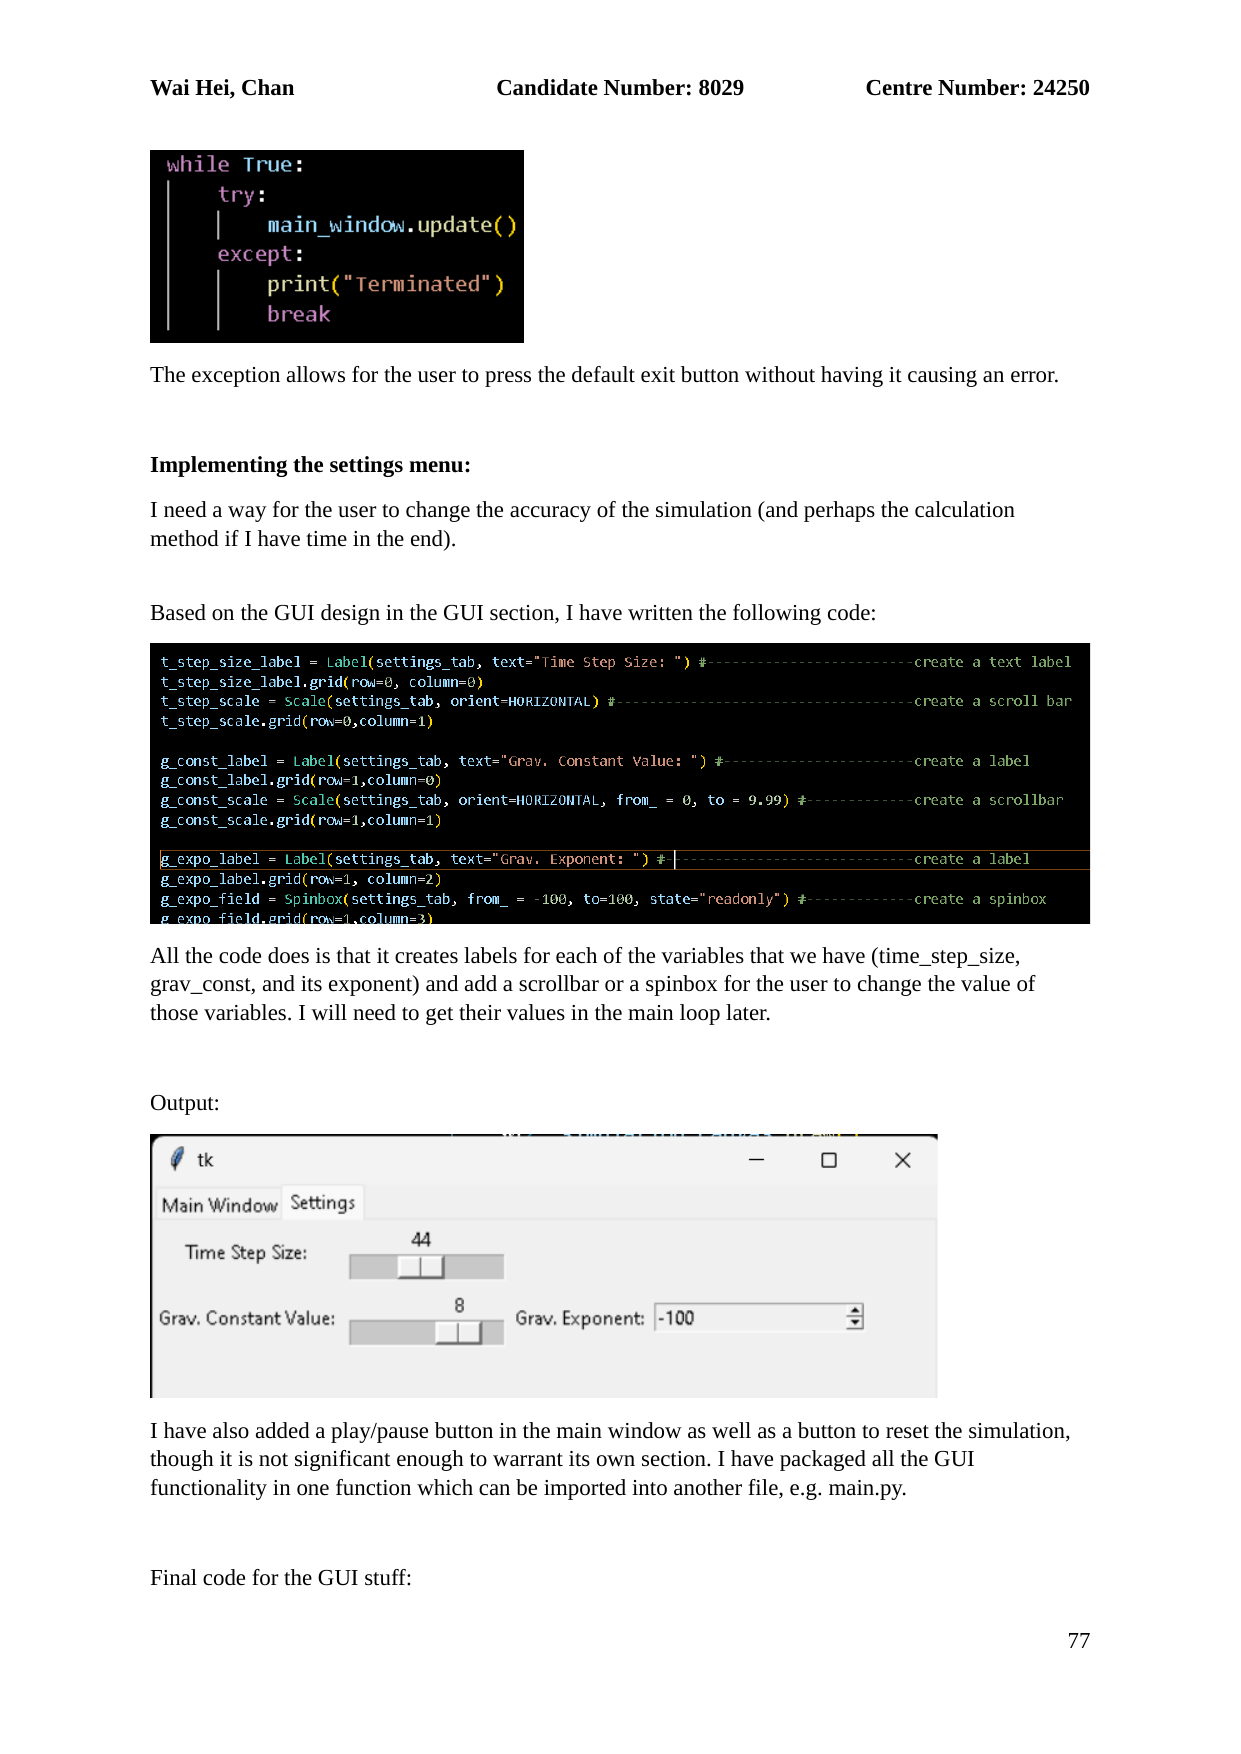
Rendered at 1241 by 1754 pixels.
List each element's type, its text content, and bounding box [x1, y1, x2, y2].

text I need a way for the user to change the accuracy of the simulation (and perhaps the calculation method if I have time in the end). [150, 497, 1090, 551]
picture [150, 150, 524, 343]
picture [150, 1134, 938, 1398]
text Final code for the GUI stuff: [150, 1564, 1090, 1590]
text Based on the GUI design in the GUI section, I have written the following code: [150, 570, 1090, 625]
text The exception allows for the user to press the default exit button without having it causing an error. [150, 361, 1090, 388]
text All the code does is that it creates labels for each of the variables that we have (time_step_size, grav_const, and its exponent) and add a scrollbar or a spinbox for the user to change the value of those variables. I will need to get their values in the main loop later. [150, 942, 1090, 1025]
picture [150, 643, 1091, 924]
text Implementing the settings menu: [150, 451, 1090, 478]
text Output: [150, 1089, 1090, 1116]
text I have also added a play/pause button in the main window as well as a button to reset the simulation, though it is not significant enough to warrant its own section. I have packaged all the GUI functionality in one function which can be imported into another file, e.g. main.py. [150, 1417, 1090, 1500]
